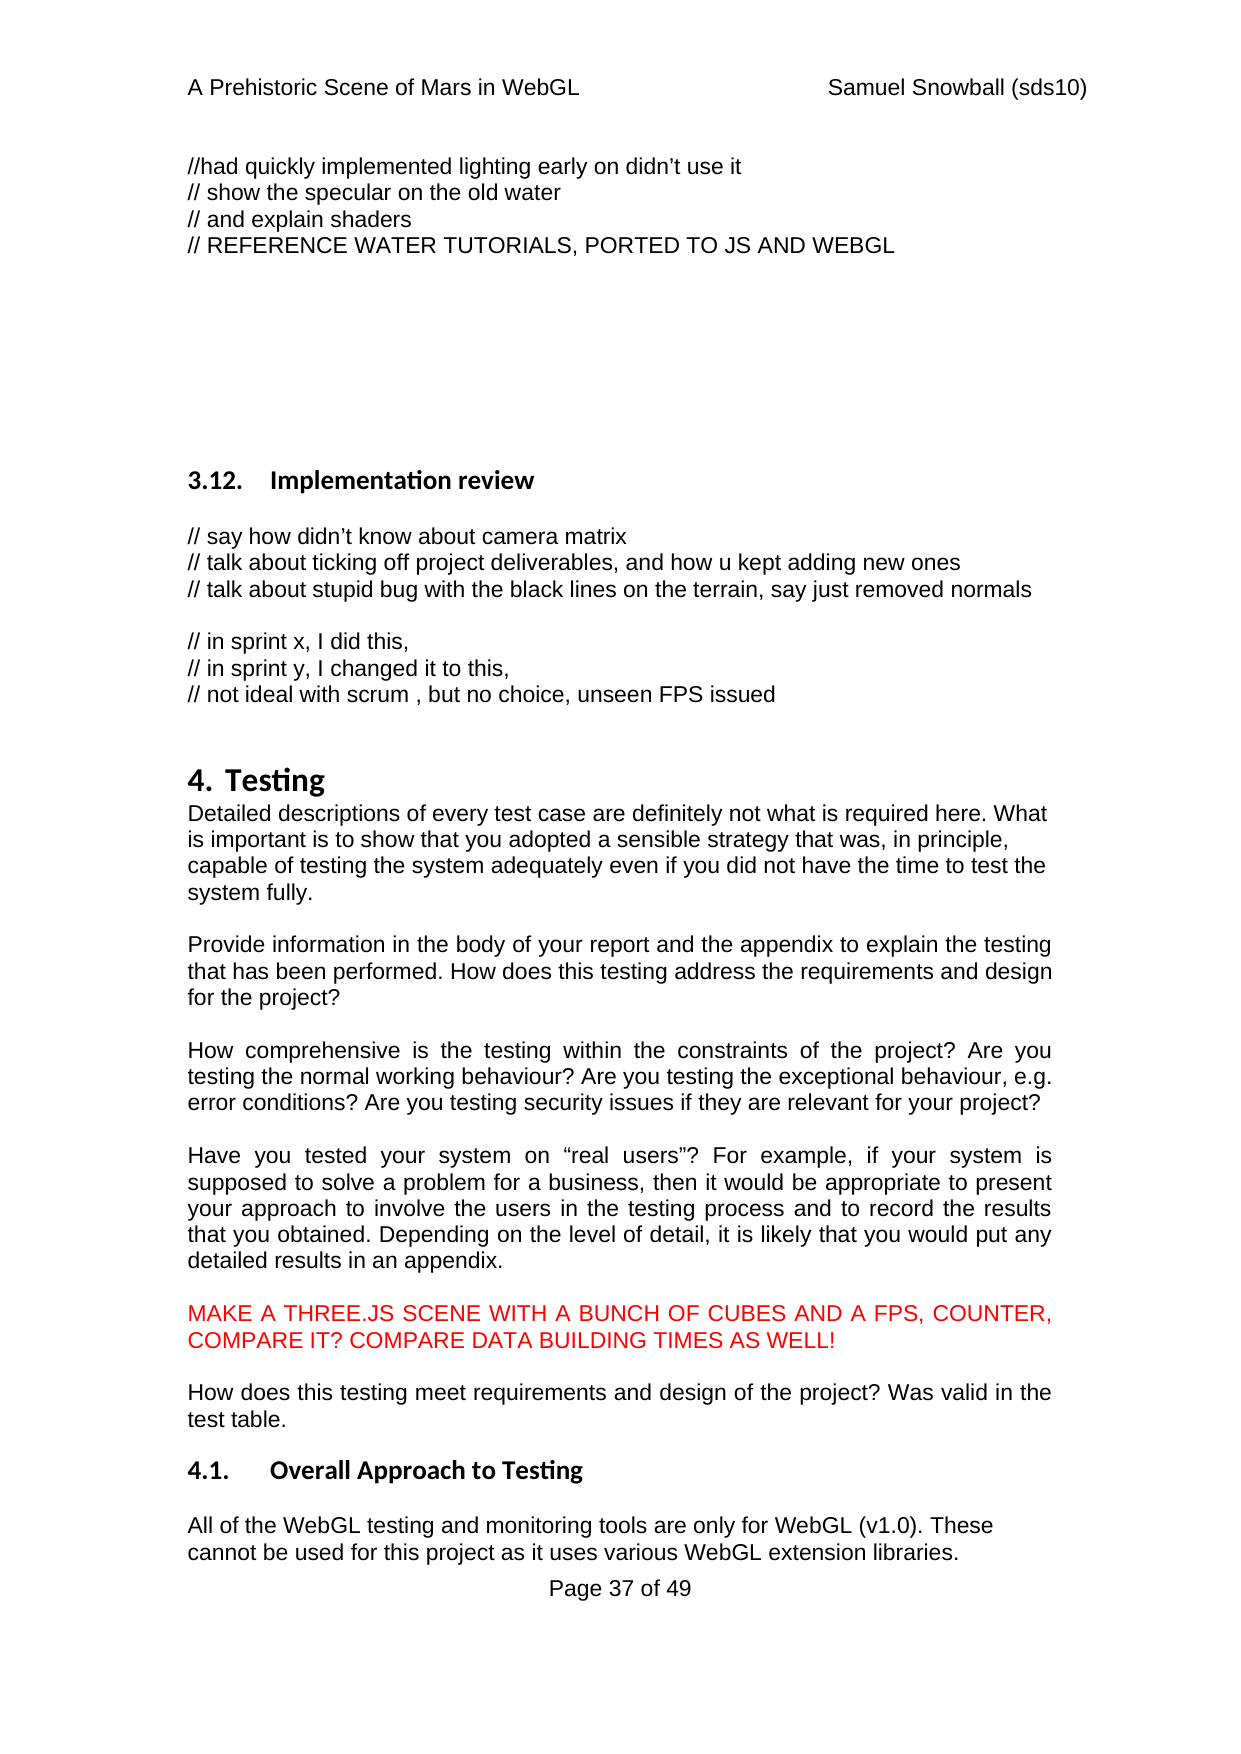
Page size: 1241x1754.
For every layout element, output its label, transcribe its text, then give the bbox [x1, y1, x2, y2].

subtitle Testing [187, 759, 1053, 799]
text MAKE A THREE.JS SCENE WITH A BUNCH OF CUBES AND A FPS, COUNTER, COMPARE IT? COMPARE DATA BUILDING TIMES AS WELL! [187, 1300, 1053, 1353]
text // not ideal with scrum , but no choice, unseen FPS issued [187, 681, 1053, 707]
text Have you tested your system on “real users”? For example, if your system is supposed to solve a problem for a business, then it would be appropriate to present your approach to involve the users in the testing process and to record the results that you obtained. Depending on the level of detail, it is likely that you would put any detailed results in an appendix. [187, 1142, 1053, 1274]
text // and explain shaders [187, 206, 1053, 232]
text // talk about stupid bug with the black lines on the terrain, say just removed normals [187, 576, 1053, 602]
text // REFERENCE WATER TUTORIALS, PORTED TO JS AND WEBGL [187, 232, 1053, 258]
text How does this testing meet requirements and design of the project? Was valid in the test table. [187, 1379, 1053, 1432]
subtitle Implementation review [187, 463, 1053, 497]
text Provide information in the body of your report and the appendix to explain the testing that has been performed. How does this testing address the requirements and design for the project? [187, 931, 1053, 1010]
text // in sprint x, I did this, [187, 628, 1053, 655]
text // in sprint y, I changed it to this, [187, 655, 1053, 681]
text How comprehensive is the testing within the constraints of the project? Are you testing the normal working behaviour? Are you testing the exceptional behaviour, e.g. error conditions? Are you testing security issues if they are relevant for your project? [187, 1037, 1053, 1116]
text // show the specular on the old water [187, 179, 1053, 206]
subtitle Overall Approach to Testing [187, 1453, 1053, 1486]
text // talk about ticking off project deliverables, and how u kept adding new ones [187, 549, 1053, 576]
text All of the WebGL testing and monitoring tools are only for WebGL (v1.0). These cannot be used for this project as it uses various WebGL extension libraries. [187, 1512, 1053, 1565]
text // say how didn’t know about camera matrix [187, 523, 1053, 549]
text //had quickly implemented lighting early on didn’t use it [187, 153, 1053, 179]
text Detailed descriptions of every test case are definitely not what is required here. What is important is to show that you adopted a sensible strategy that was, in principle, capable of testing the system adequately even if you did not have the time to test the system fully. [187, 799, 1053, 905]
